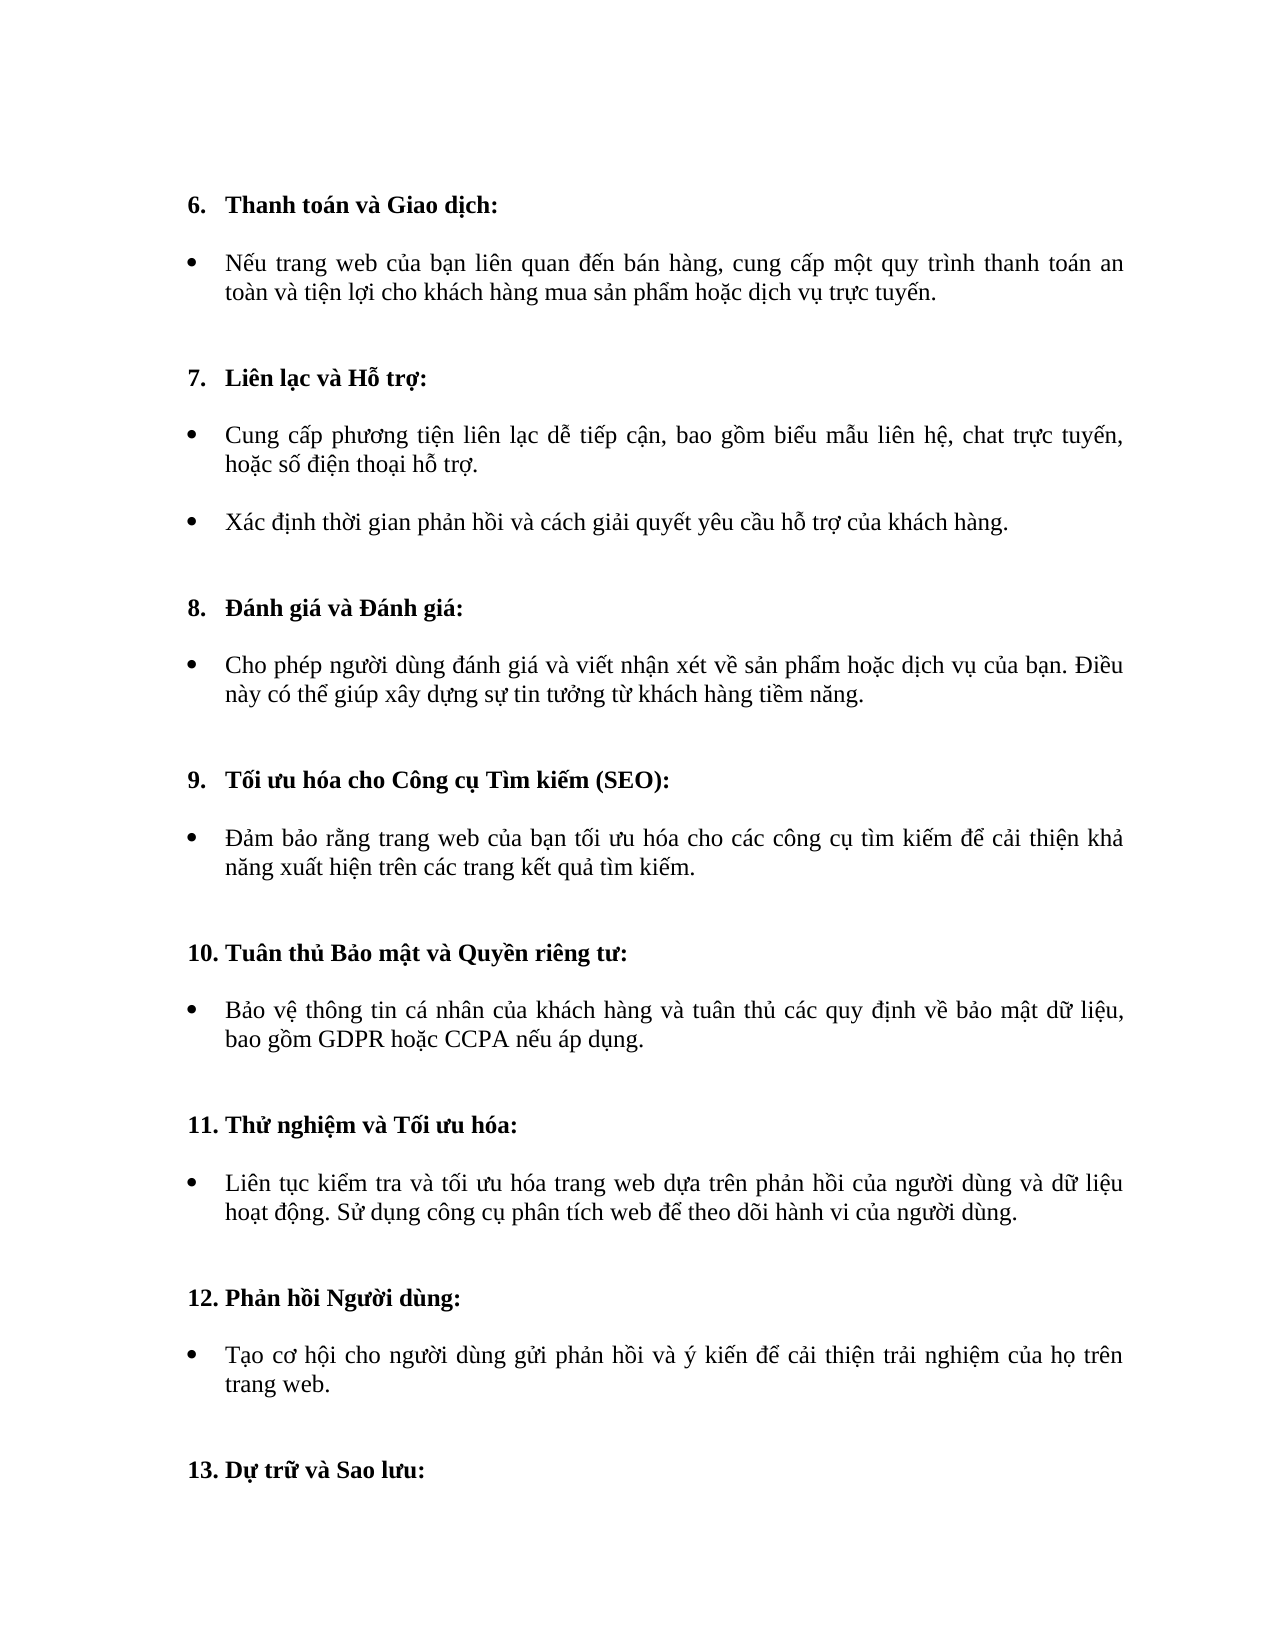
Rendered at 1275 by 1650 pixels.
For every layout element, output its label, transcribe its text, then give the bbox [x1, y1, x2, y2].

list Đảm bảo rằng trang web của bạn tối ưu hóa cho các công cụ tìm kiếm để cải thiện khả năng xuất hiện trên các trang kết quả tìm kiếm. [187, 823, 1125, 880]
list Đánh giá và Đánh giá: [187, 593, 1125, 622]
list Tối ưu hóa cho Công cụ Tìm kiếm (SEO): [187, 765, 1125, 794]
list Xác định thời gian phản hồi và cách giải quyết yêu cầu hỗ trợ của khách hàng. [187, 507, 1125, 535]
list Thử nghiệm và Tối ưu hóa: [187, 1110, 1125, 1139]
list Cung cấp phương tiện liên lạc dễ tiếp cận, bao gồm biểu mẫu liên hệ, chat trực tuyến, hoặc số điện thoại hỗ trợ. [187, 420, 1125, 478]
list Tuân thủ Bảo mật và Quyền riêng tư: [187, 938, 1125, 967]
list Bảo vệ thông tin cá nhân của khách hàng và tuân thủ các quy định về bảo mật dữ liệu, bao gồm GDPR hoặc CCPA nếu áp dụng. [187, 995, 1125, 1053]
list Dự trữ và Sao lưu: [187, 1455, 1125, 1484]
list Liên tục kiểm tra và tối ưu hóa trang web dựa trên phản hồi của người dùng và dữ liệu hoạt động. Sử dụng công cụ phân tích web để theo dõi hành vi của người dùng. [187, 1168, 1125, 1225]
list Liên lạc và Hỗ trợ: [187, 363, 1125, 392]
list Thanh toán và Giao dịch: [187, 190, 1125, 219]
list Phản hồi Người dùng: [187, 1283, 1125, 1312]
list Tạo cơ hội cho người dùng gửi phản hồi và ý kiến để cải thiện trải nghiệm của họ trên trang web. [187, 1340, 1125, 1398]
list Cho phép người dùng đánh giá và viết nhận xét về sản phẩm hoặc dịch vụ của bạn. Điều này có thể giúp xây dựng sự tin tưởng từ khách hàng tiềm năng. [187, 650, 1125, 708]
list Nếu trang web của bạn liên quan đến bán hàng, cung cấp một quy trình thanh toán an toàn và tiện lợi cho khách hàng mua sản phẩm hoặc dịch vụ trực tuyến. [187, 248, 1125, 305]
